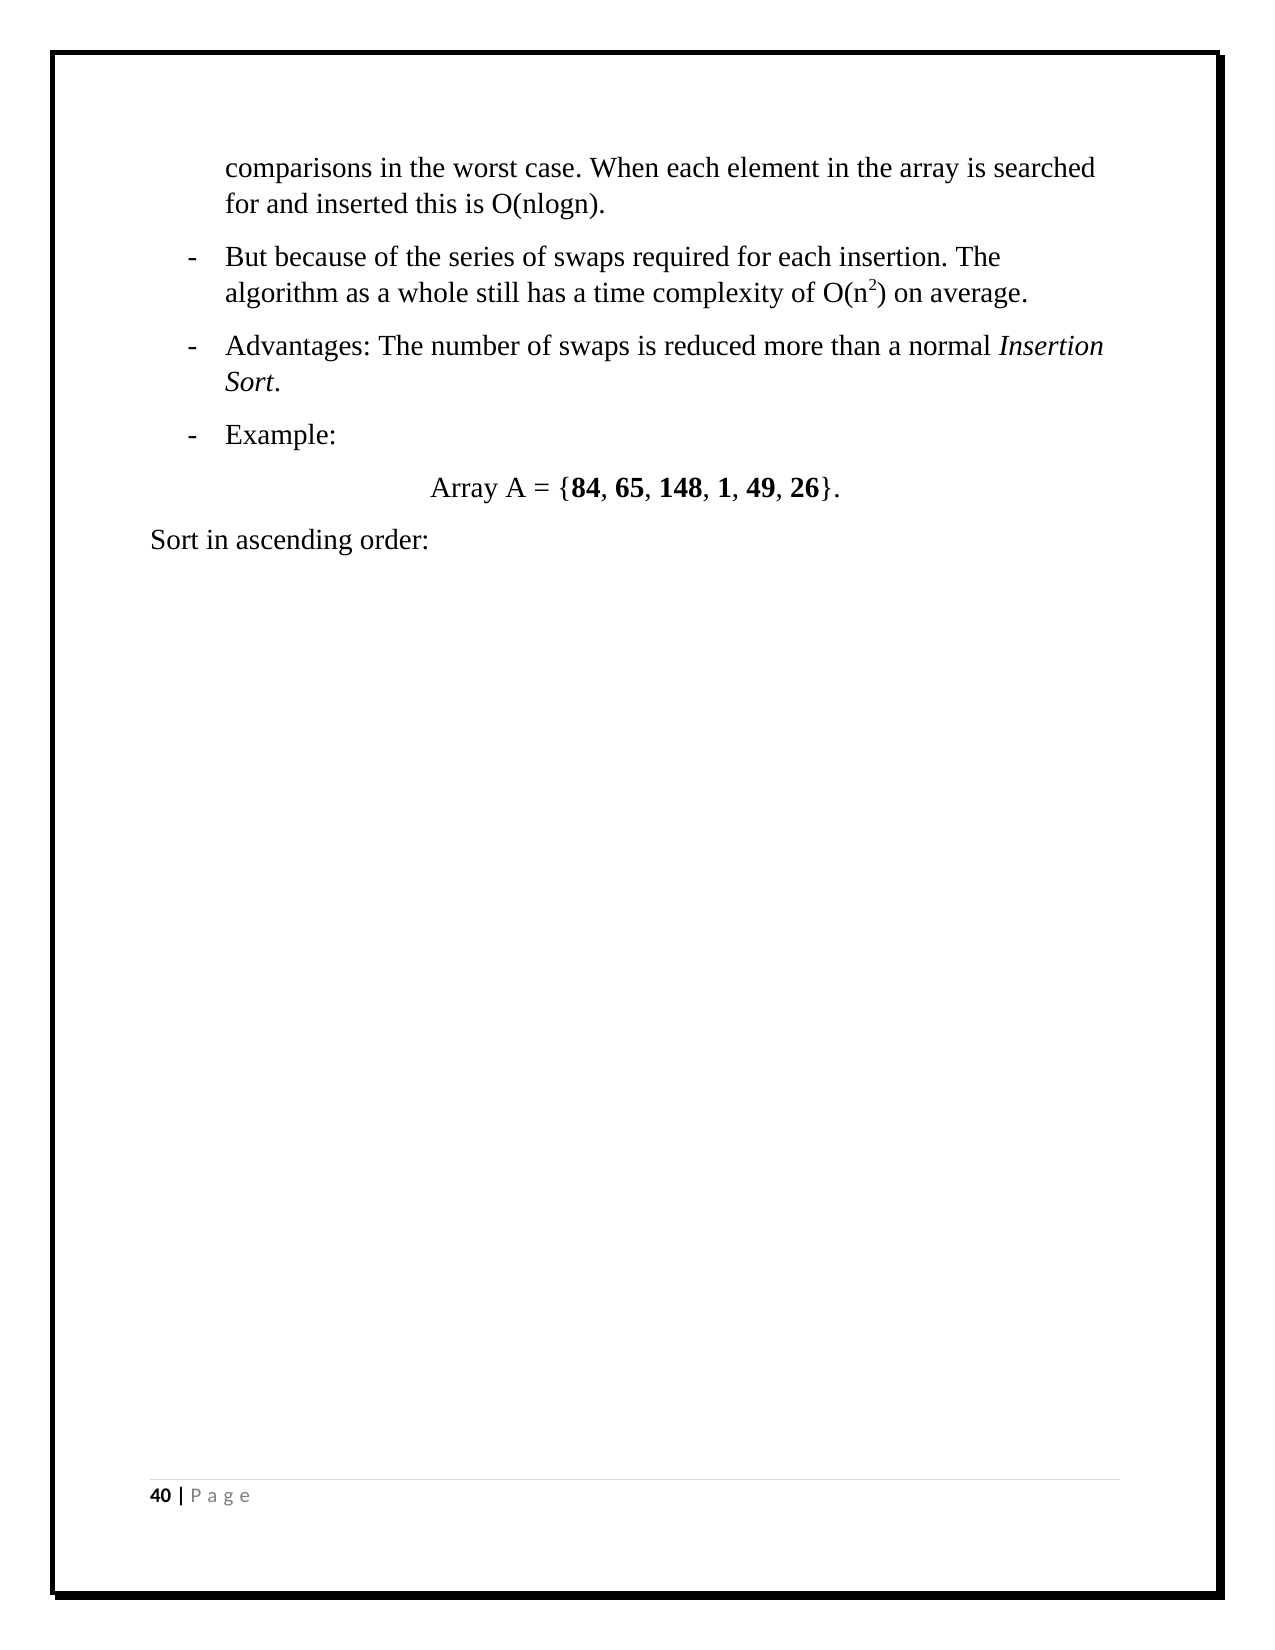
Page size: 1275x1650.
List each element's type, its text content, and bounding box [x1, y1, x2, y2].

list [187, 150, 1120, 220]
list Example: [187, 417, 1120, 450]
text Array A = {84, 65, 148, 1, 49, 26}. [150, 470, 1120, 503]
text Sort in ascending order: [150, 522, 1120, 556]
list But because of the series of swaps required for each insertion. The algorithm as a whole still has a time complexity of O(n2) on average. [187, 239, 1120, 309]
list Advantages: The number of swaps is reduced more than a normal Insertion Sort. [187, 328, 1120, 398]
